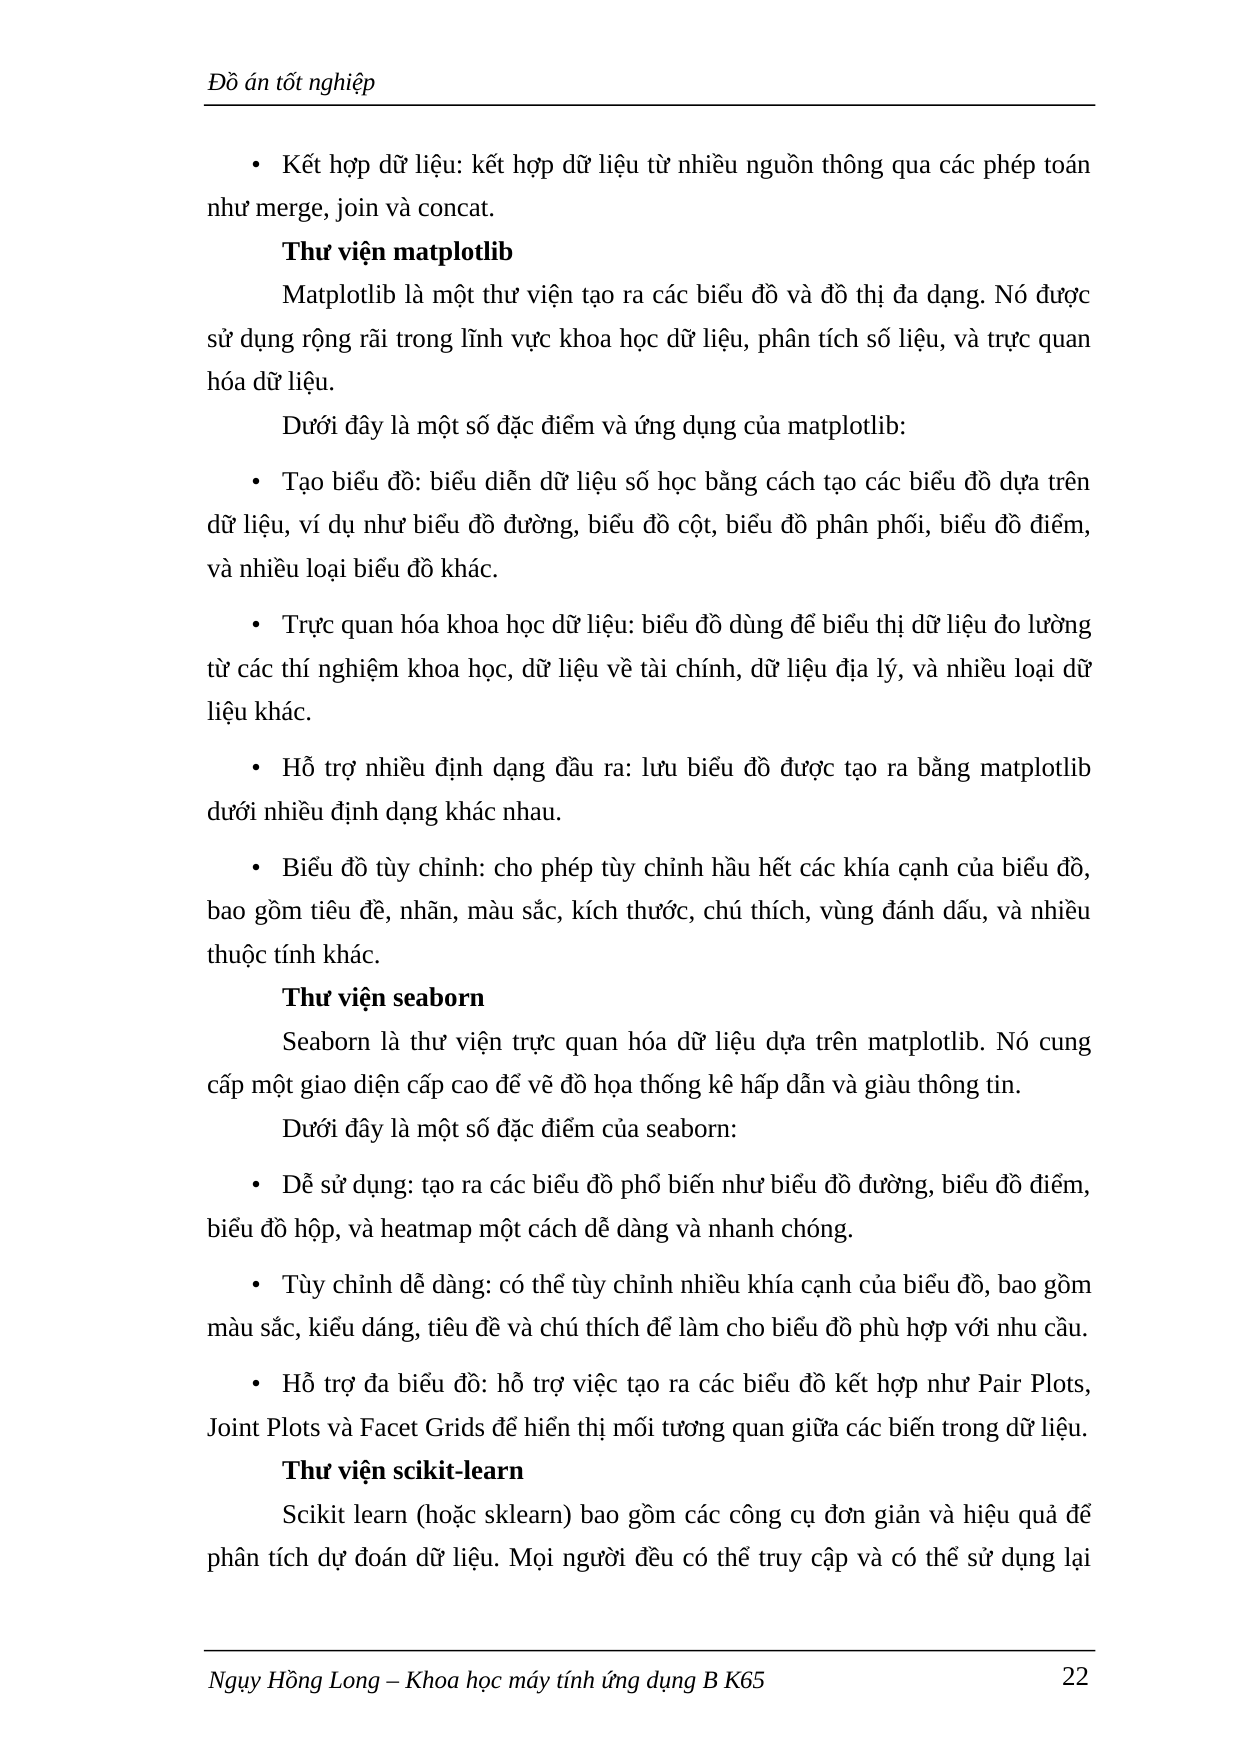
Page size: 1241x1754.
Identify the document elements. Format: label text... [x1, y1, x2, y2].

text Dưới đây là một số đặc điểm và ứng dụng của matplotlib: [207, 409, 1092, 440]
text • Tạo biểu đồ: biểu diễn dữ liệu số học bằng cách tạo các biểu đồ dựa trên dữ liệu, ví dụ như biểu đồ đường, biểu đồ cột, biểu đồ phân phối, biểu đồ điểm, và nhiều loại biểu đồ khác. [207, 465, 1092, 583]
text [207, 1498, 1092, 1573]
text Matplotlib là một thư viện tạo ra các biểu đồ và đồ thị đa dạng. Nó được sử dụng rộng rãi trong lĩnh vực khoa học dữ liệu, phân tích số liệu, và trực quan hóa dữ liệu. [207, 278, 1092, 397]
text • Tùy chỉnh dễ dàng: có thể tùy chỉnh nhiều khía cạnh của biểu đồ, bao gồm màu sắc, kiểu dáng, tiêu đề và chú thích để làm cho biểu đồ phù hợp với nhu cầu. [207, 1268, 1092, 1342]
text Thư viện scikit-learn [207, 1454, 1092, 1486]
text • Biểu đồ tùy chỉnh: cho phép tùy chỉnh hầu hết các khía cạnh của biểu đồ, bao gồm tiêu đề, nhãn, màu sắc, kích thước, chú thích, vùng đánh dấu, và nhiều thuộc tính khác. [207, 851, 1092, 969]
text • Dễ sử dụng: tạo ra các biểu đồ phổ biến như biểu đồ đường, biểu đồ điểm, biểu đồ hộp, và heatmap một cách dễ dàng và nhanh chóng. [207, 1168, 1092, 1243]
text • Hỗ trợ nhiều định dạng đầu ra: lưu biểu đồ được tạo ra bằng matplotlib dưới nhiều định dạng khác nhau. [207, 751, 1092, 826]
text • Trực quan hóa khoa học dữ liệu: biểu đồ dùng để biểu thị dữ liệu đo lường từ các thí nghiệm khoa học, dữ liệu về tài chính, dữ liệu địa lý, và nhiều loại dữ liệu khác. [207, 608, 1092, 726]
text • Hỗ trợ đa biểu đồ: hỗ trợ việc tạo ra các biểu đồ kết hợp như Pair Plots, Joint Plots và Facet Grids để hiển thị mối tương quan giữa các biến trong dữ liệu. [207, 1367, 1092, 1442]
text Seaborn là thư viện trực quan hóa dữ liệu dựa trên matplotlib. Nó cung cấp một giao diện cấp cao để vẽ đồ họa thống kê hấp dẫn và giàu thông tin. [207, 1025, 1092, 1100]
text • Kết hợp dữ liệu: kết hợp dữ liệu từ nhiều nguồn thông qua các phép toán như merge, join và concat. [207, 148, 1092, 222]
text Dưới đây là một số đặc điểm của seaborn: [207, 1112, 1092, 1143]
text Thư viện matplotlib [207, 235, 1092, 266]
text Thư viện seaborn [207, 981, 1092, 1013]
